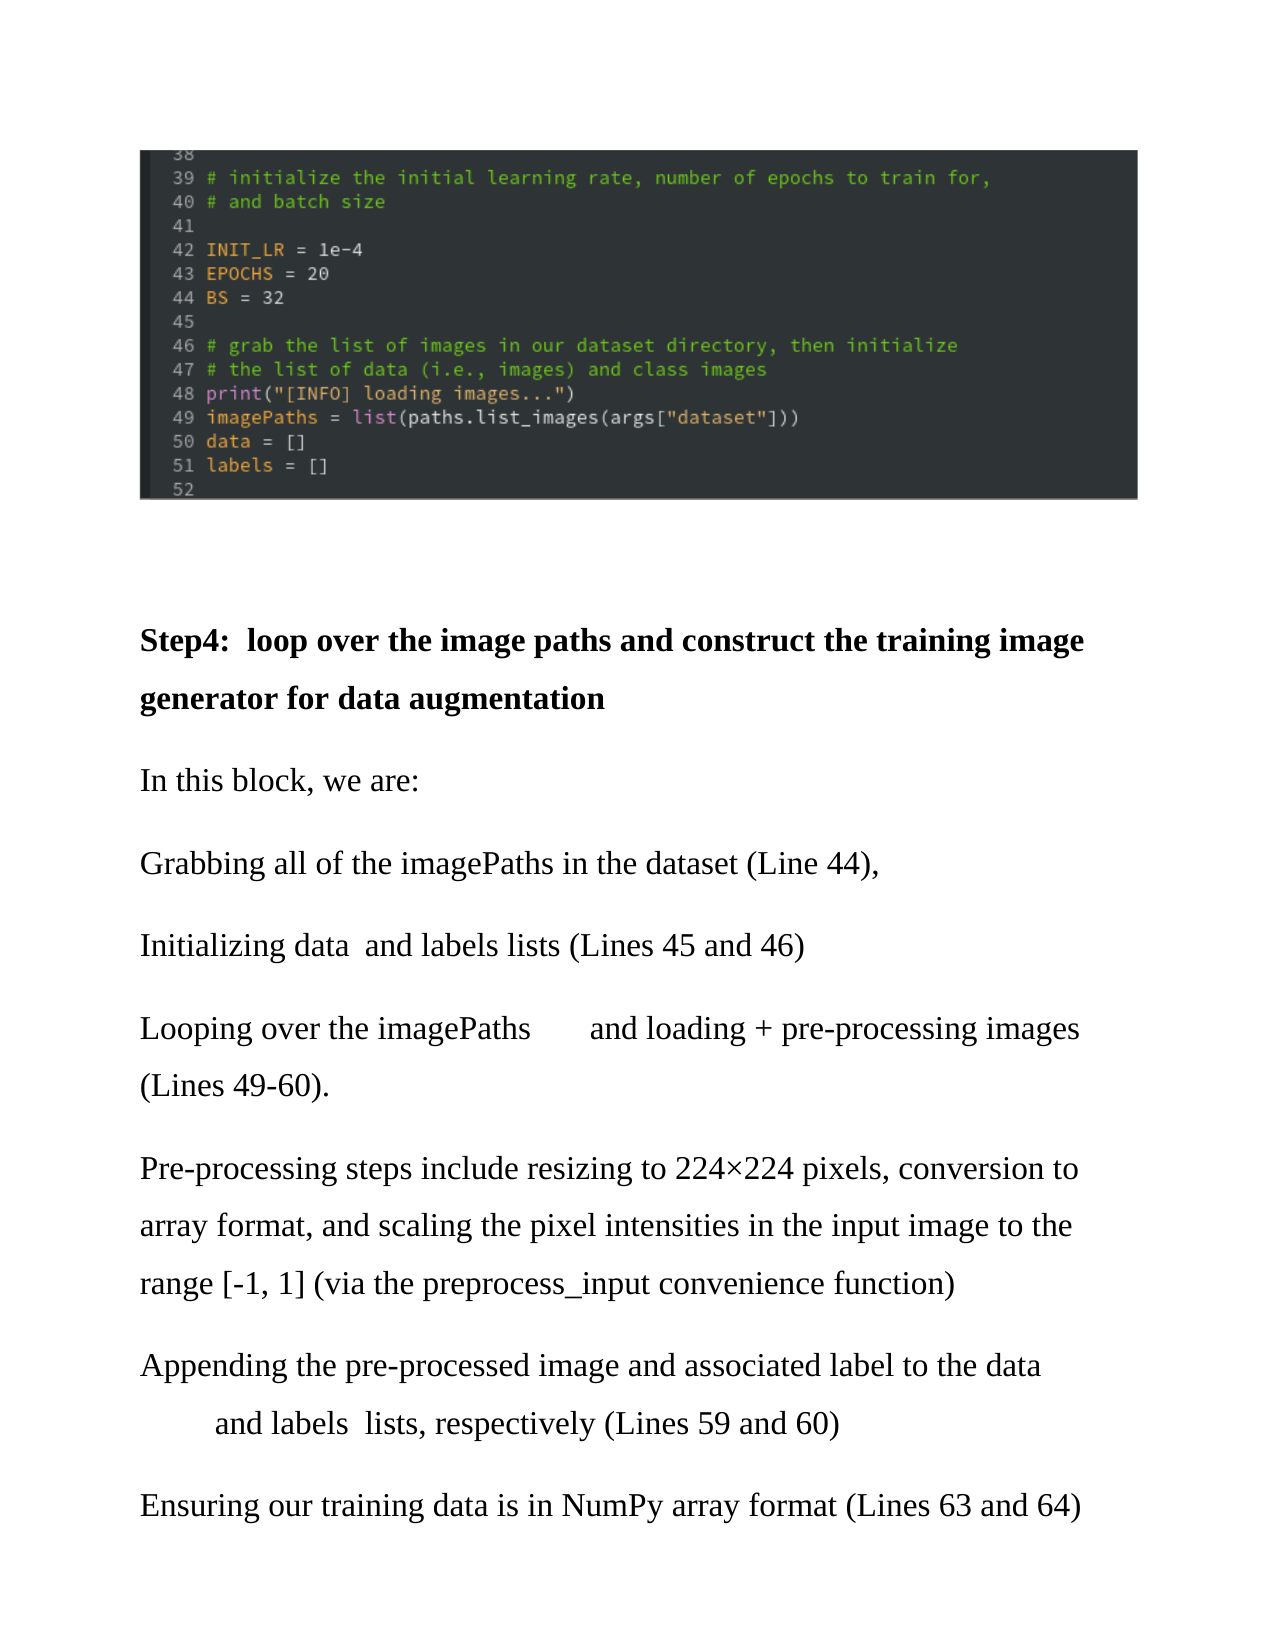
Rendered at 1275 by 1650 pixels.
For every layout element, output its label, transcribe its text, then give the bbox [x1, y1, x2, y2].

text Ensuring our training data is in NumPy array format (Lines 63 and 64) [139, 1486, 1137, 1524]
text Pre-processing steps include resizing to 224×224 pixels, conversion to array format, and scaling the pixel intensities in the input image to the range [-1, 1] (via the preprocess_input convenience function) [139, 1148, 1137, 1301]
text Appending the pre-processed image and associated label to the data and labels lists, respectively (Lines 59 and 60) [139, 1346, 1137, 1441]
text Initializing data and labels lists (Lines 45 and 46) [139, 926, 1137, 964]
text Grabbing all of the imagePaths in the dataset (Line 44), [139, 843, 1137, 881]
text Looping over the imagePaths and loading + pre-processing images (Lines 49-60). [139, 1008, 1137, 1104]
picture [139, 150, 1138, 500]
text Step4: loop over the image paths and construct the training image generator for data augmentation [139, 621, 1137, 716]
text In this block, we are: [139, 761, 1137, 799]
